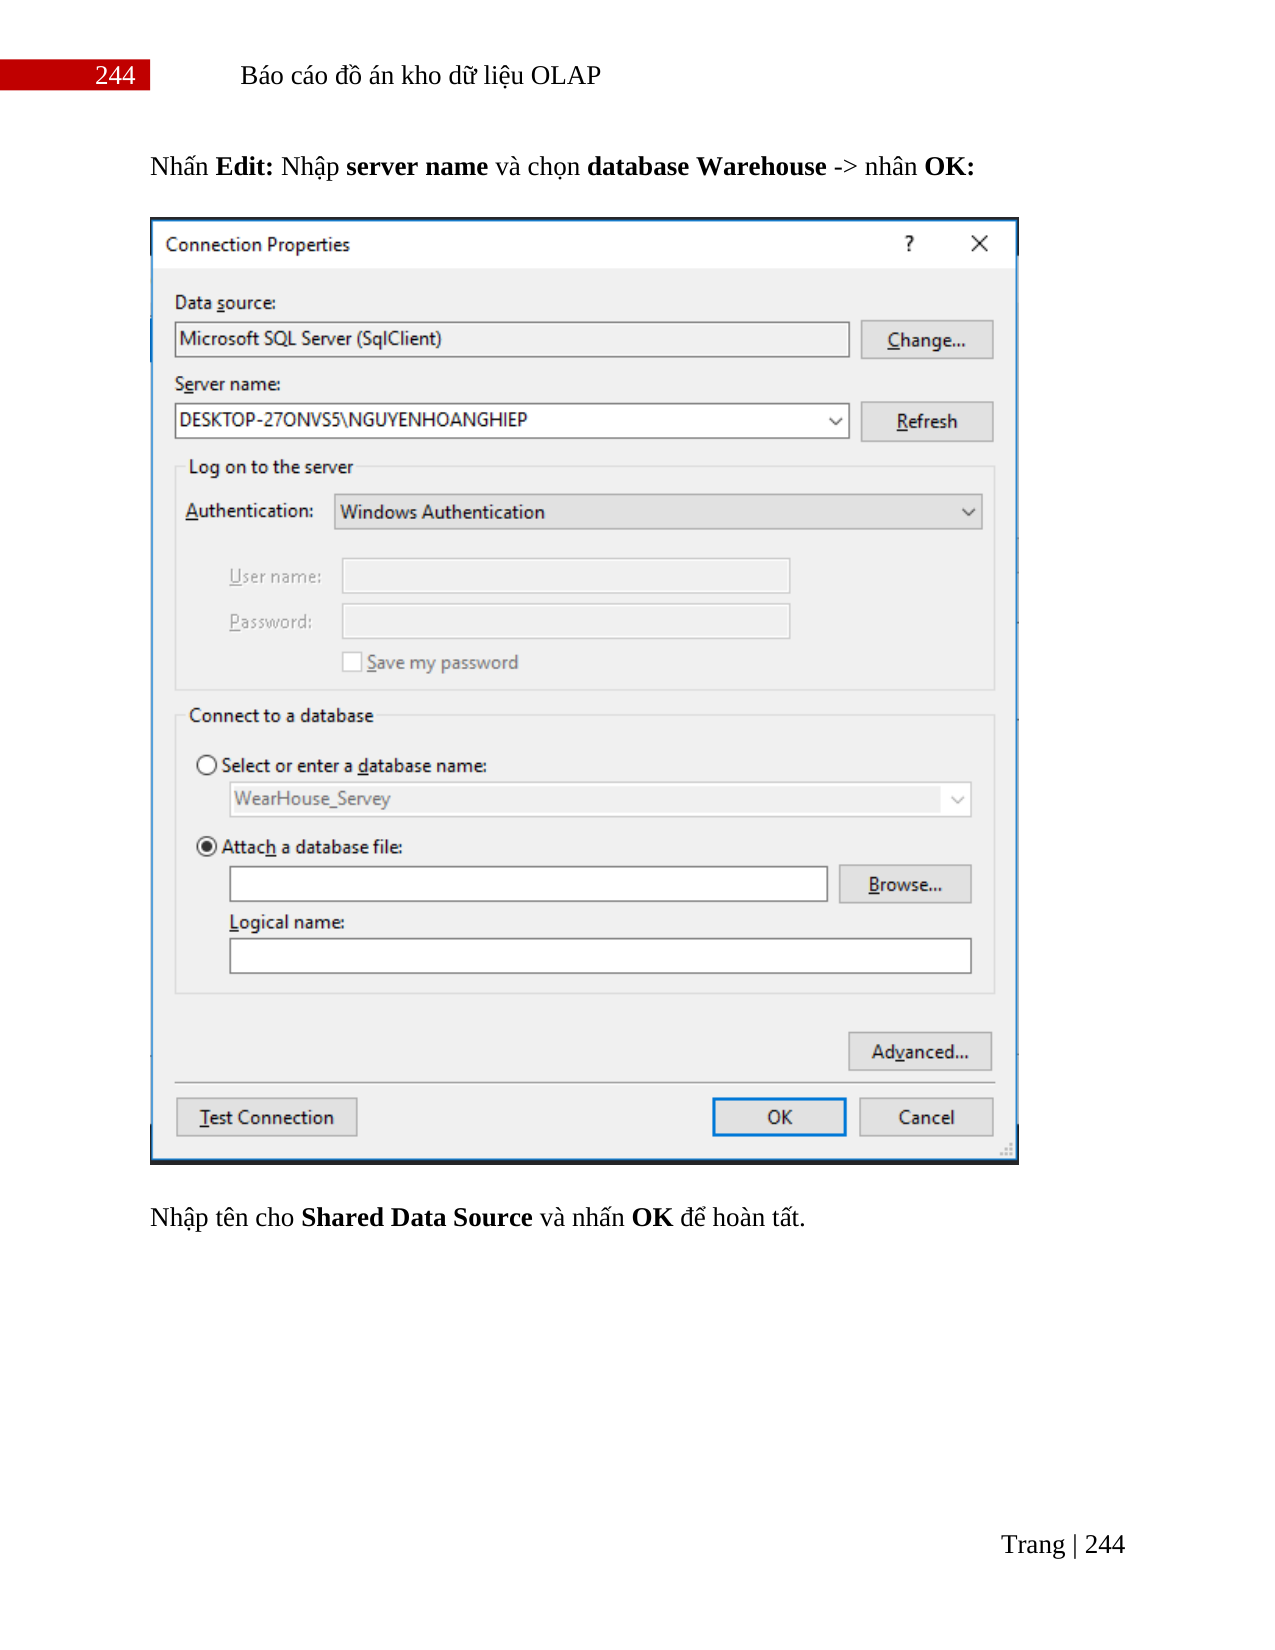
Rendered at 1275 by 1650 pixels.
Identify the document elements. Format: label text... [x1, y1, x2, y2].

text Nhấn Edit: Nhập server name và chọn database Warehouse -> nhân OK: [150, 150, 1125, 181]
text Nhập tên cho Shared Data Source và nhấn OK để hoàn tất. [150, 1201, 1125, 1232]
picture [150, 217, 1019, 1165]
